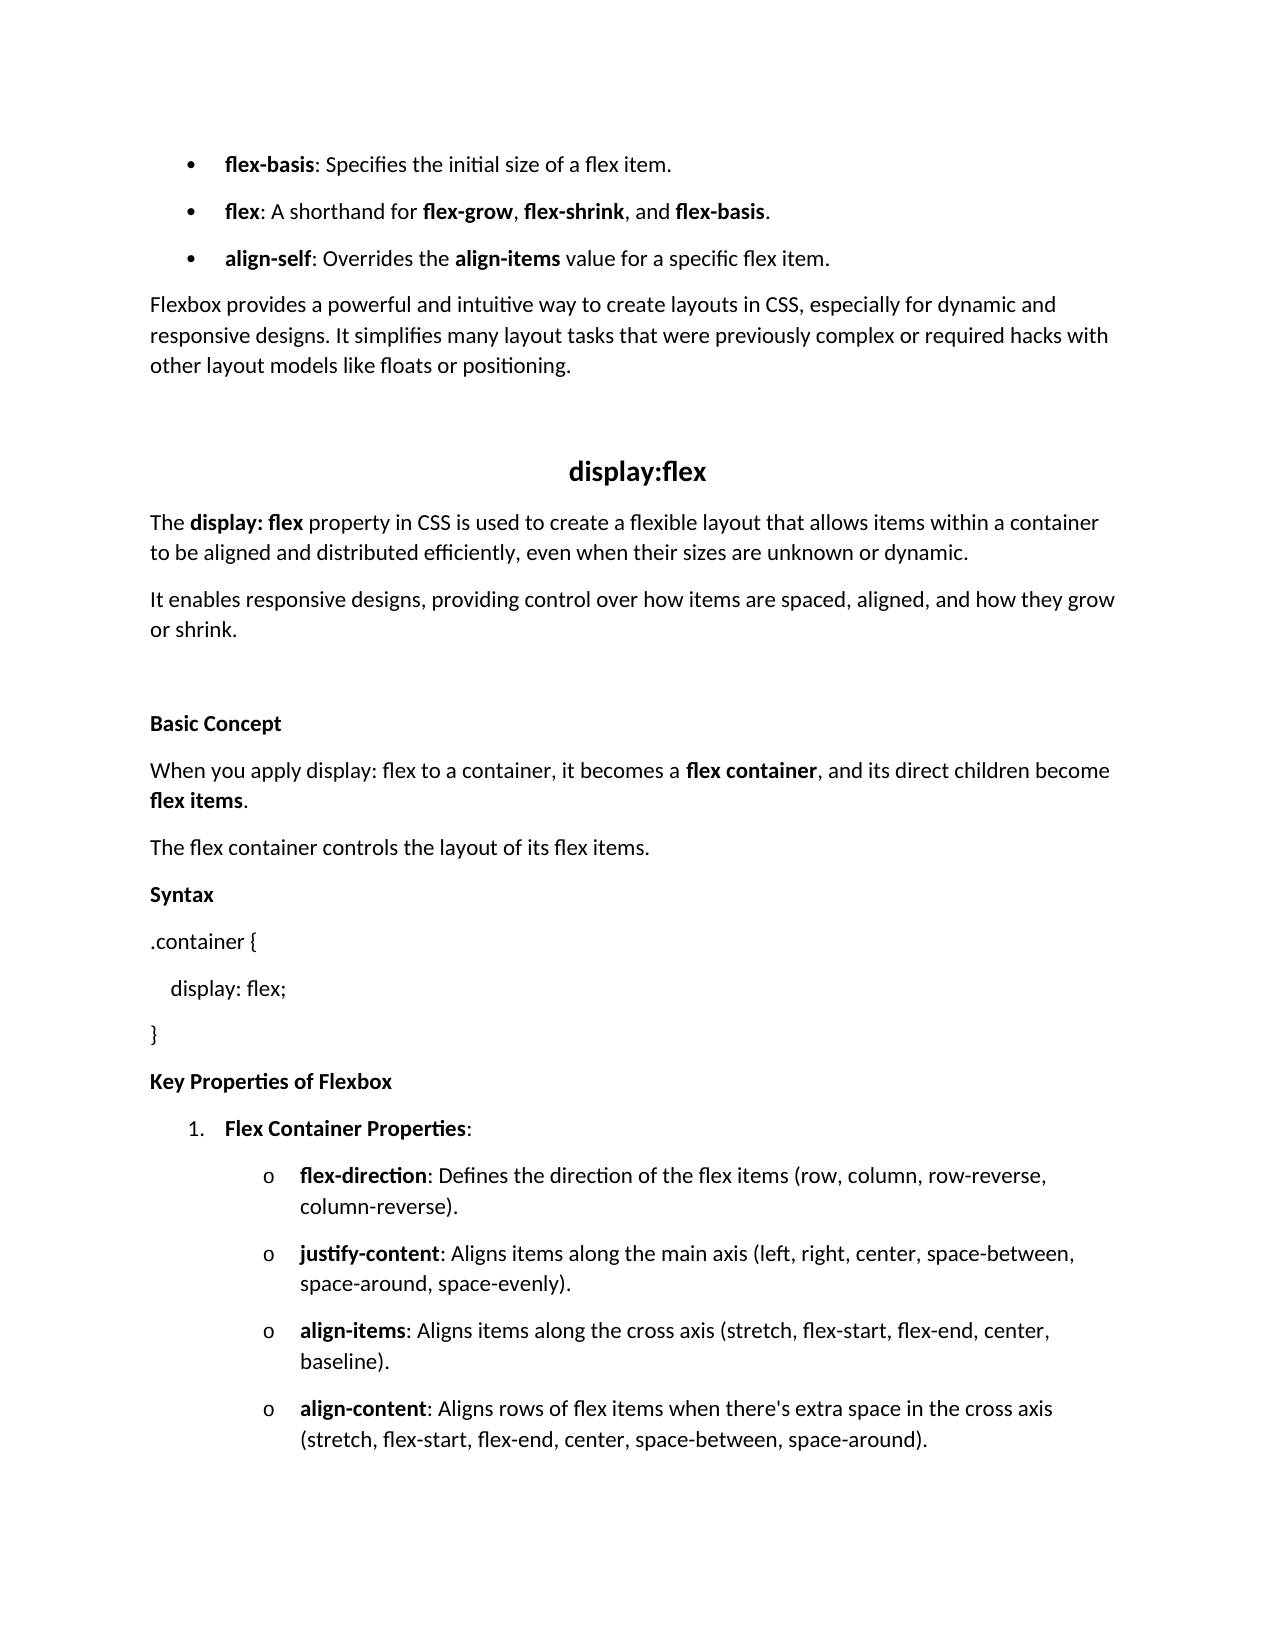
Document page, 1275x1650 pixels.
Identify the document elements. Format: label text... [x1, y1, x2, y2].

text .container { [150, 927, 1125, 955]
text display:flex [150, 453, 1125, 489]
list flex-basis: Specifies the initial size of a flex item. [187, 150, 1125, 178]
list align-self: Overrides the align-items value for a specific flex item. [187, 244, 1125, 272]
text Basic Concept [150, 709, 1125, 737]
list align-items: Aligns items along the cross axis (stretch, flex-start, flex-end, center, baseline). [262, 1316, 1125, 1375]
text } [150, 1021, 1125, 1049]
text When you apply display: flex to a container, it becomes a flex container, and its direct children become flex items. [150, 756, 1125, 814]
text Syntax [150, 880, 1125, 908]
list align-content: Aligns rows of flex items when there's extra space in the cross axis (stretch, flex-start, flex-end, center, space-between, space-around). [262, 1394, 1125, 1453]
list flex: A shorthand for flex-grow, flex-shrink, and flex-basis. [187, 197, 1125, 225]
text Key Properties of Flexbox [150, 1067, 1125, 1096]
text The display: flex property in CSS is used to create a flexible layout that allows items within a container to be aligned and distributed efficiently, even when their sizes are unknown or dynamic. [150, 508, 1125, 566]
list flex-direction: Defines the direction of the flex items (row, column, row-reverse, column-reverse). [262, 1161, 1125, 1220]
text The flex container controls the layout of its flex items. [150, 833, 1125, 861]
list Flex Container Properties: [187, 1114, 1125, 1142]
text It enables responsive designs, providing control over how items are spaced, aligned, and how they grow or shrink. [150, 585, 1125, 643]
list justify-content: Aligns items along the main axis (left, right, center, space-between, space-around, space-evenly). [262, 1239, 1125, 1298]
text Flexbox provides a powerful and intuitive way to create layouts in CSS, especially for dynamic and responsive designs. It simplifies many layout tasks that were previously complex or required hacks with other layout models like floats or positioning. [150, 291, 1125, 379]
text display: flex; [150, 974, 1125, 1002]
